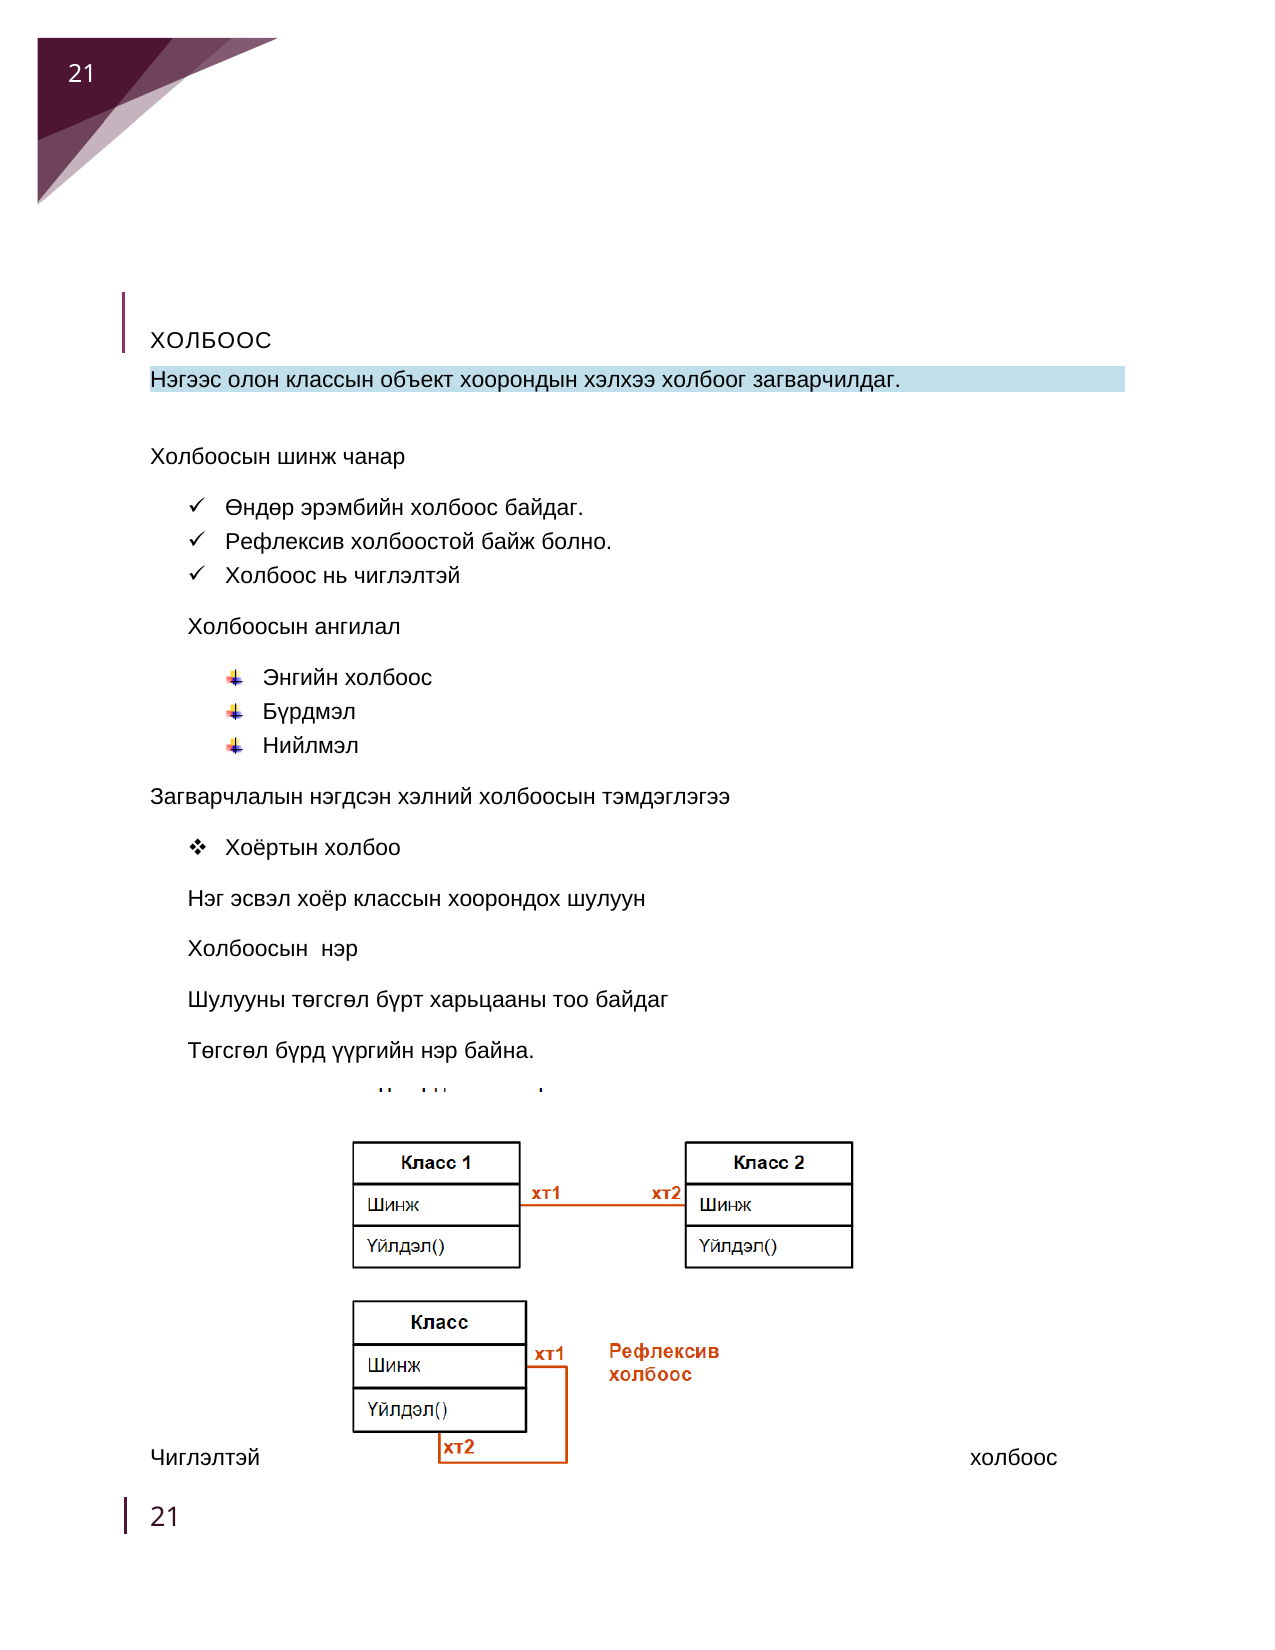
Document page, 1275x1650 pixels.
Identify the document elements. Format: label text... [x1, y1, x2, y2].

list Хоёртын холбоо [187, 834, 1125, 860]
subtitle Нэгээс олон классын объект хоорондын хэлхээ холбоог загварчилдаг. [150, 366, 1125, 392]
list Рефлексив холбоостой байж болно. [187, 528, 1125, 554]
text Холбоосын ангилал [187, 613, 1125, 639]
text Нэг эсвэл хоёр классын хоорондох шулуун [187, 884, 1125, 911]
list Нийлмэл [225, 732, 1125, 758]
text Загварчлалын нэгдсэн хэлний холбоосын тэмдэглэгээ [150, 783, 1125, 809]
picture [278, 1088, 951, 1467]
list Өндөр эрэмбийн холбоос байдаг. [187, 494, 1125, 520]
list Энгийн холбоос [225, 664, 1125, 690]
picture [226, 736, 243, 754]
picture [37, 37, 279, 206]
picture [226, 668, 243, 686]
text Холбоосын нэр [187, 935, 1125, 962]
list Бүрдмэл [225, 698, 1125, 724]
text Шулууны төгсгөл бүрт харьцааны тоо байдаг [187, 986, 1125, 1012]
list Холбоос нь чиглэлтэй [187, 562, 1125, 588]
picture [226, 702, 243, 720]
text Холбоосын шинж чанар [150, 443, 1125, 469]
subtitle Холбоос [125, 327, 1125, 353]
text Чиглэлтэй холбоос [150, 1444, 1125, 1470]
text Төгсгөл бүрд үүргийн нэр байна. [187, 1037, 1125, 1063]
